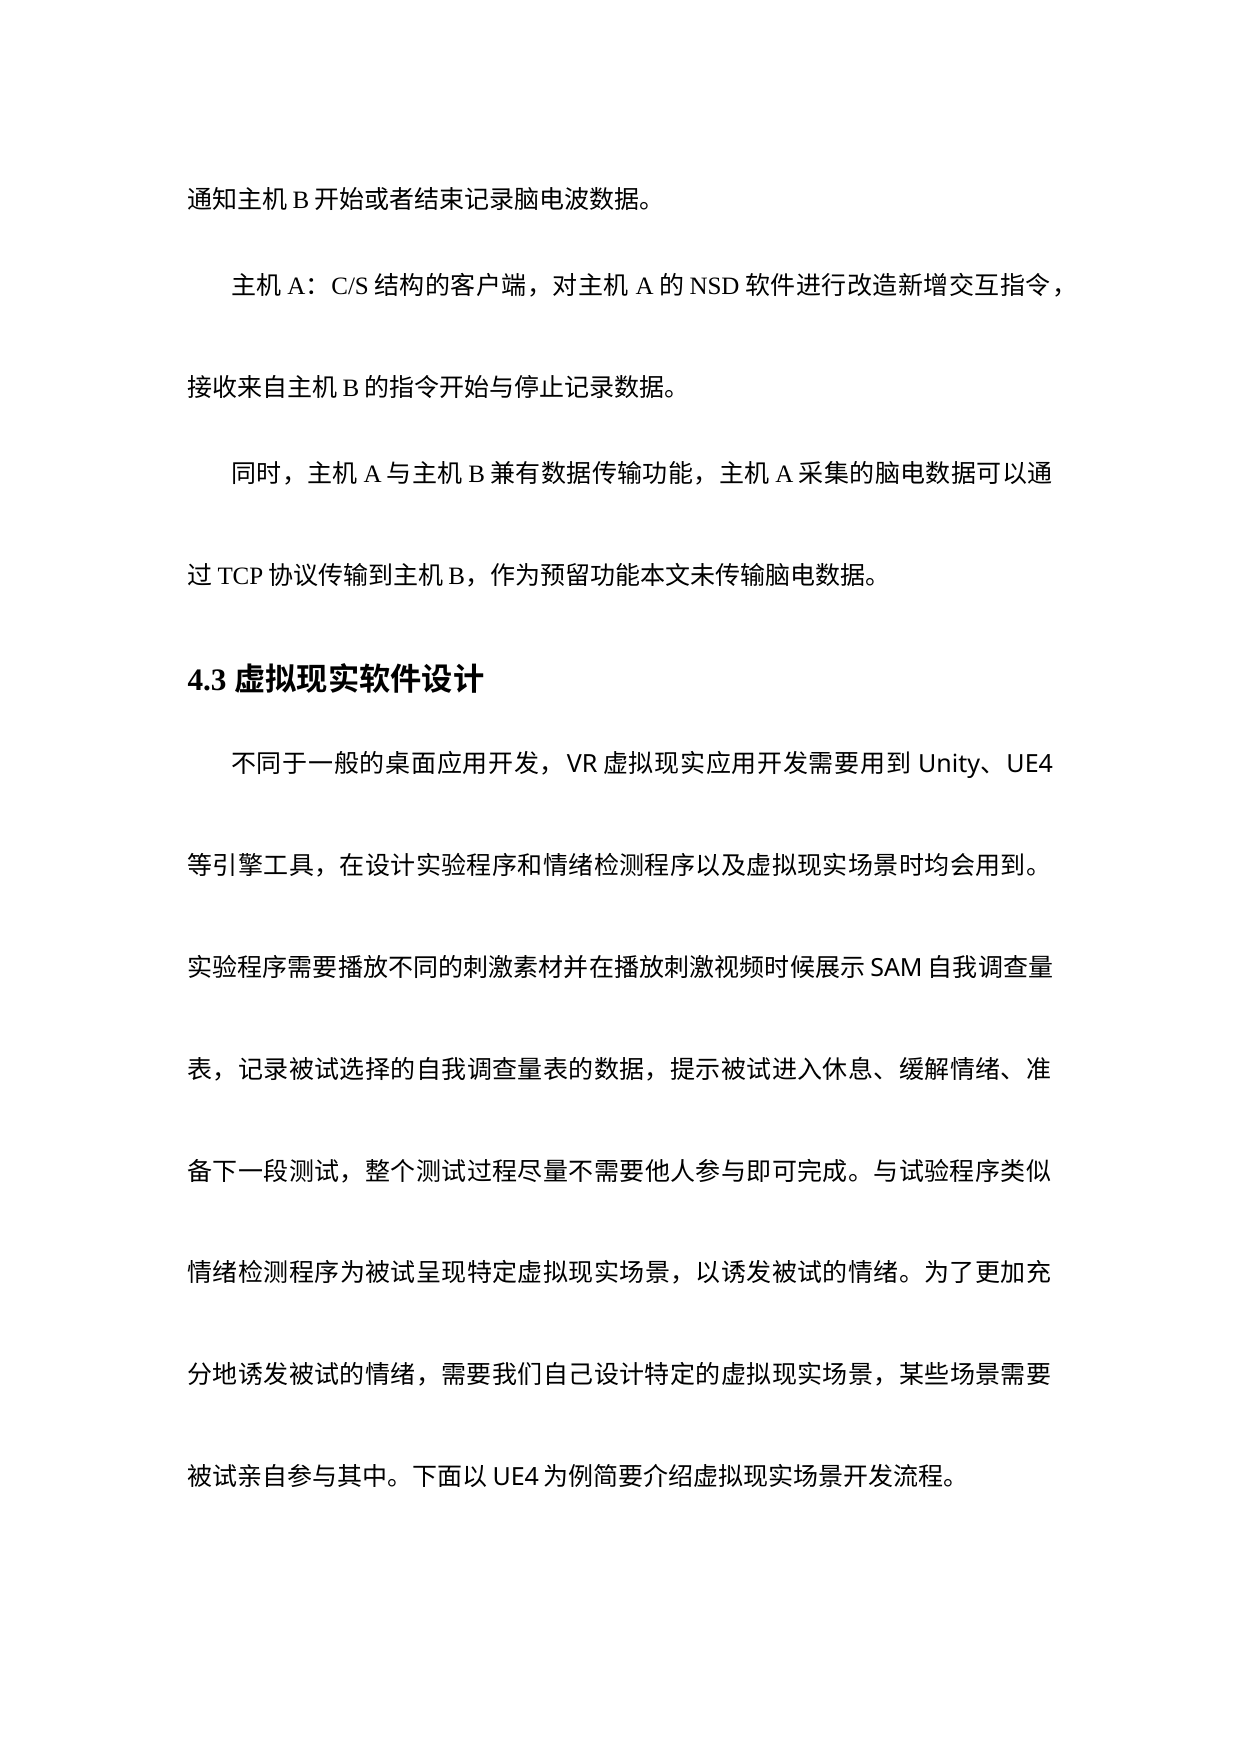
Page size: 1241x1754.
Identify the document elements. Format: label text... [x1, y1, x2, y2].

subtitle 4.3 虚拟现实软件设计 [187, 643, 1053, 711]
text 不同于一般的桌面应用开发，VR虚拟现实应用开发需要用到Unity、UE4等引擎工具，在设计实验程序和情绪检测程序以及虚拟现实场景时均会用到。实验程序需要播放不同的刺激素材并在播放刺激视频时候展示SAM自我调查量表，记录被试选择的自我调查量表的数据，提示被试进入休息、缓解情绪、准备下一段测试，整个测试过程尽量不需要他人参与即可完成。与试验程序类似，情绪检测程序为被试呈现特定虚拟现实场景，以诱发被试的情绪。为了更加充分地诱发被试的情绪，需要我们自己设计特定的虚拟现实场景，某些场景需要被试亲自参与其中。下面以UE4为例简要介绍虚拟现实场景开发流程。 [187, 728, 1053, 1509]
text 主机A：C/S结构的客户端，对主机A的NSD软件进行改造新增交互指令，接收来自主机B的指令开始与停止记录数据。 [187, 250, 1053, 420]
text 同时，主机A与主机B兼有数据传输功能，主机A采集的脑电数据可以通过TCP协议传输到主机B，作为预留功能本文未传输脑电数据。 [187, 438, 1053, 608]
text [187, 164, 1053, 232]
